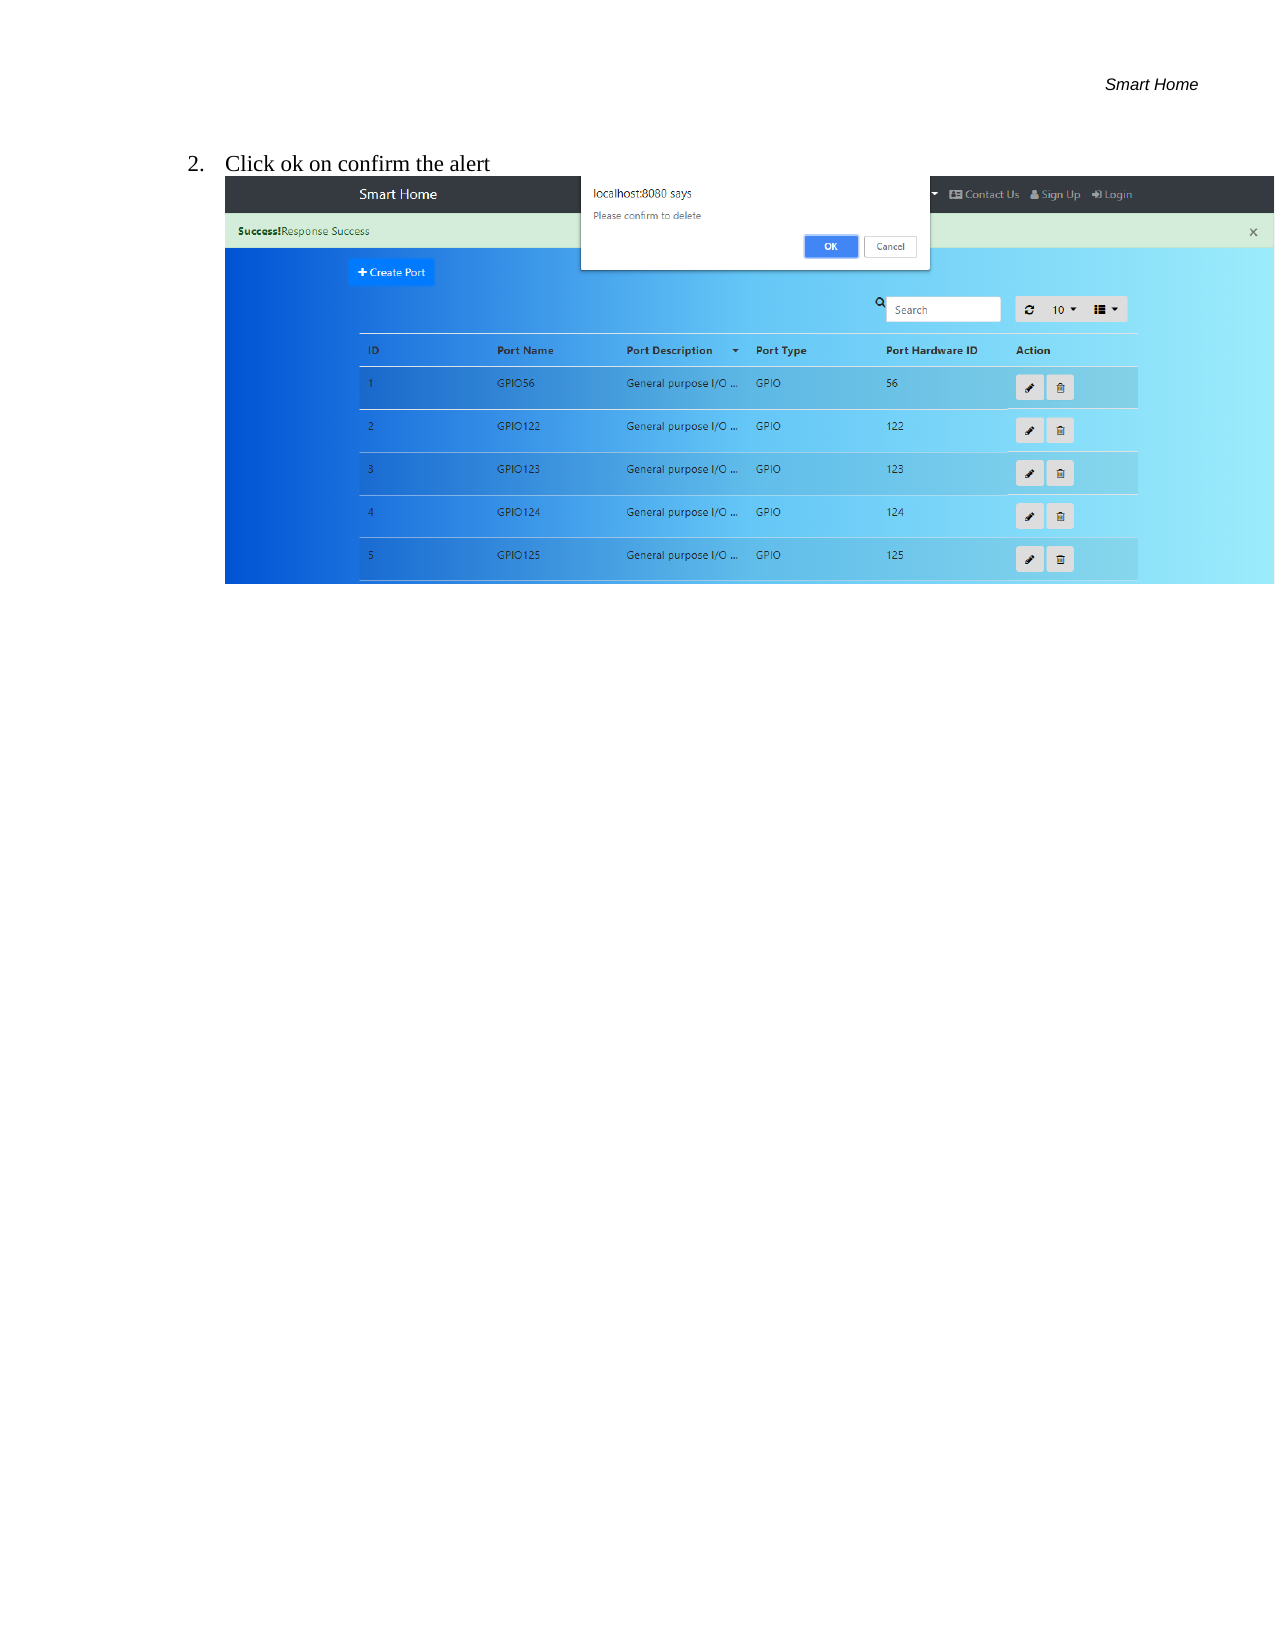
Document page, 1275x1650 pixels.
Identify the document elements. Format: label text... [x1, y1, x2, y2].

list Click ok on confirm the alert [187, 150, 1200, 583]
